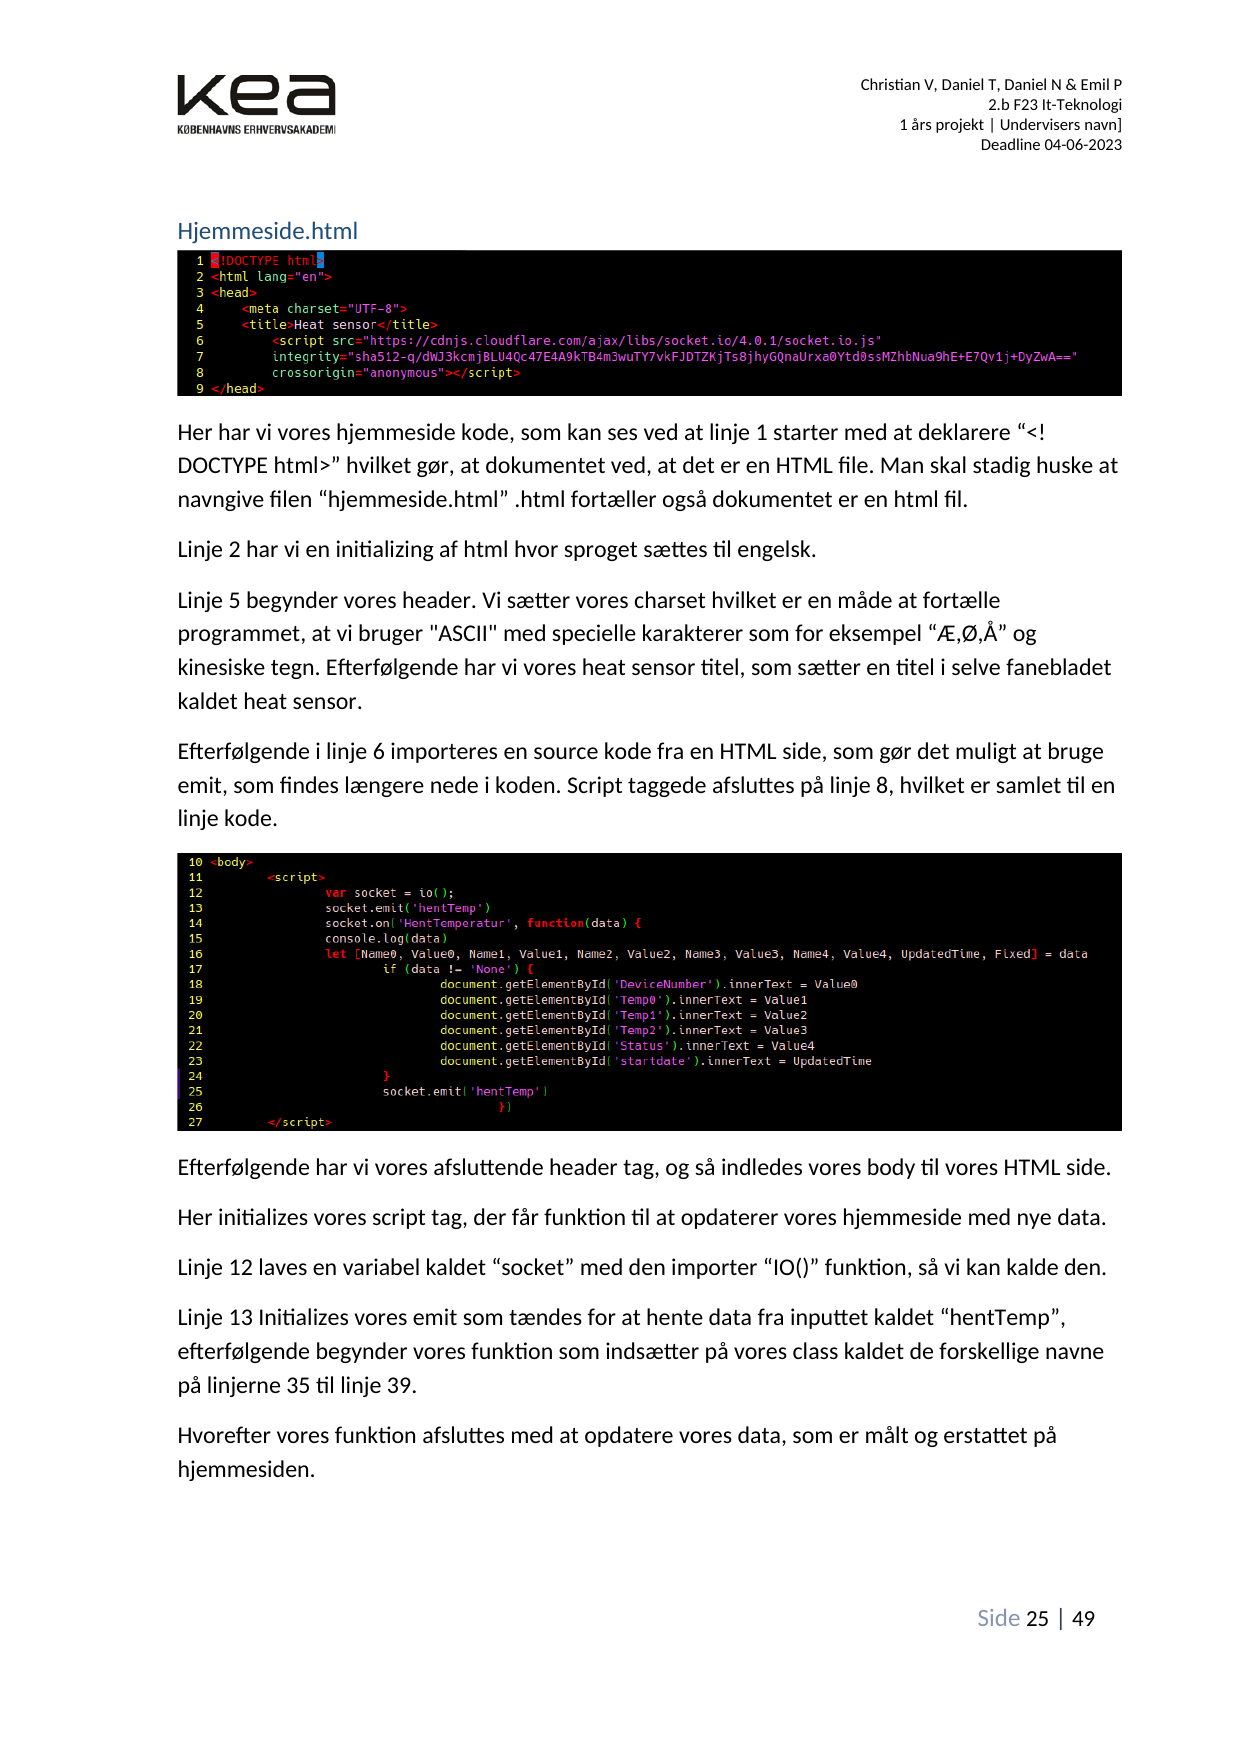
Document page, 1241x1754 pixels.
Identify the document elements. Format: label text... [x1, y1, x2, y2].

text Hvorefter vores funktion afsluttes med at opdatere vores data, som er målt og erstattet på hjemmesiden. [177, 1420, 1122, 1483]
picture [177, 75, 336, 134]
text Her har vi vores hjemmeside kode, som kan ses ved at linje 1 starter med at deklarere “<!DOCTYPE html>” hvilket gør, at dokumentet ved, at det er en HTML file. Man skal stadig huske at navngive filen “hjemmeside.html” .html fortæller også dokumentet er en html fil. [177, 417, 1122, 513]
subtitle Hjemmeside.html [177, 215, 1122, 246]
text Efterfølgende i linje 6 importeres en source kode fra en HTML side, som gør det muligt at bruge emit, som findes længere nede i koden. Script taggede afsluttes på linje 8, hvilket er samlet til en linje kode. [177, 736, 1122, 833]
text Efterfølgende har vi vores afsluttende header tag, og så indledes vores body til vores HTML side. [177, 1152, 1122, 1181]
text Linje 5 begynder vores header. Vi sætter vores charset hvilket er en måde at fortælle programmet, at vi bruger "ASCII" med specielle karakterer som for eksempel “Æ,Ø,Å” og kinesiske tegn. Efterfølgende har vi vores heat sensor titel, som sætter en titel i selve fanebladet kaldet heat sensor. [177, 585, 1122, 715]
text Her initializes vores script tag, der får funktion til at opdaterer vores hjemmeside med nye data. [177, 1202, 1122, 1231]
picture [177, 250, 1122, 396]
text Linje 12 laves en variabel kaldet “socket” med den importer “IO()” funktion, så vi kan kalde den. [177, 1252, 1122, 1281]
picture [177, 853, 1122, 1131]
text Linje 13 Initializes vores emit som tændes for at hente data fra inputtet kaldet “hentTemp”, efterfølgende begynder vores funktion som indsætter på vores class kaldet de forskellige navne på linjerne 35 til linje 39. [177, 1302, 1122, 1399]
text Linje 2 har vi en initializing af html hvor sproget sættes til engelsk. [177, 534, 1122, 564]
